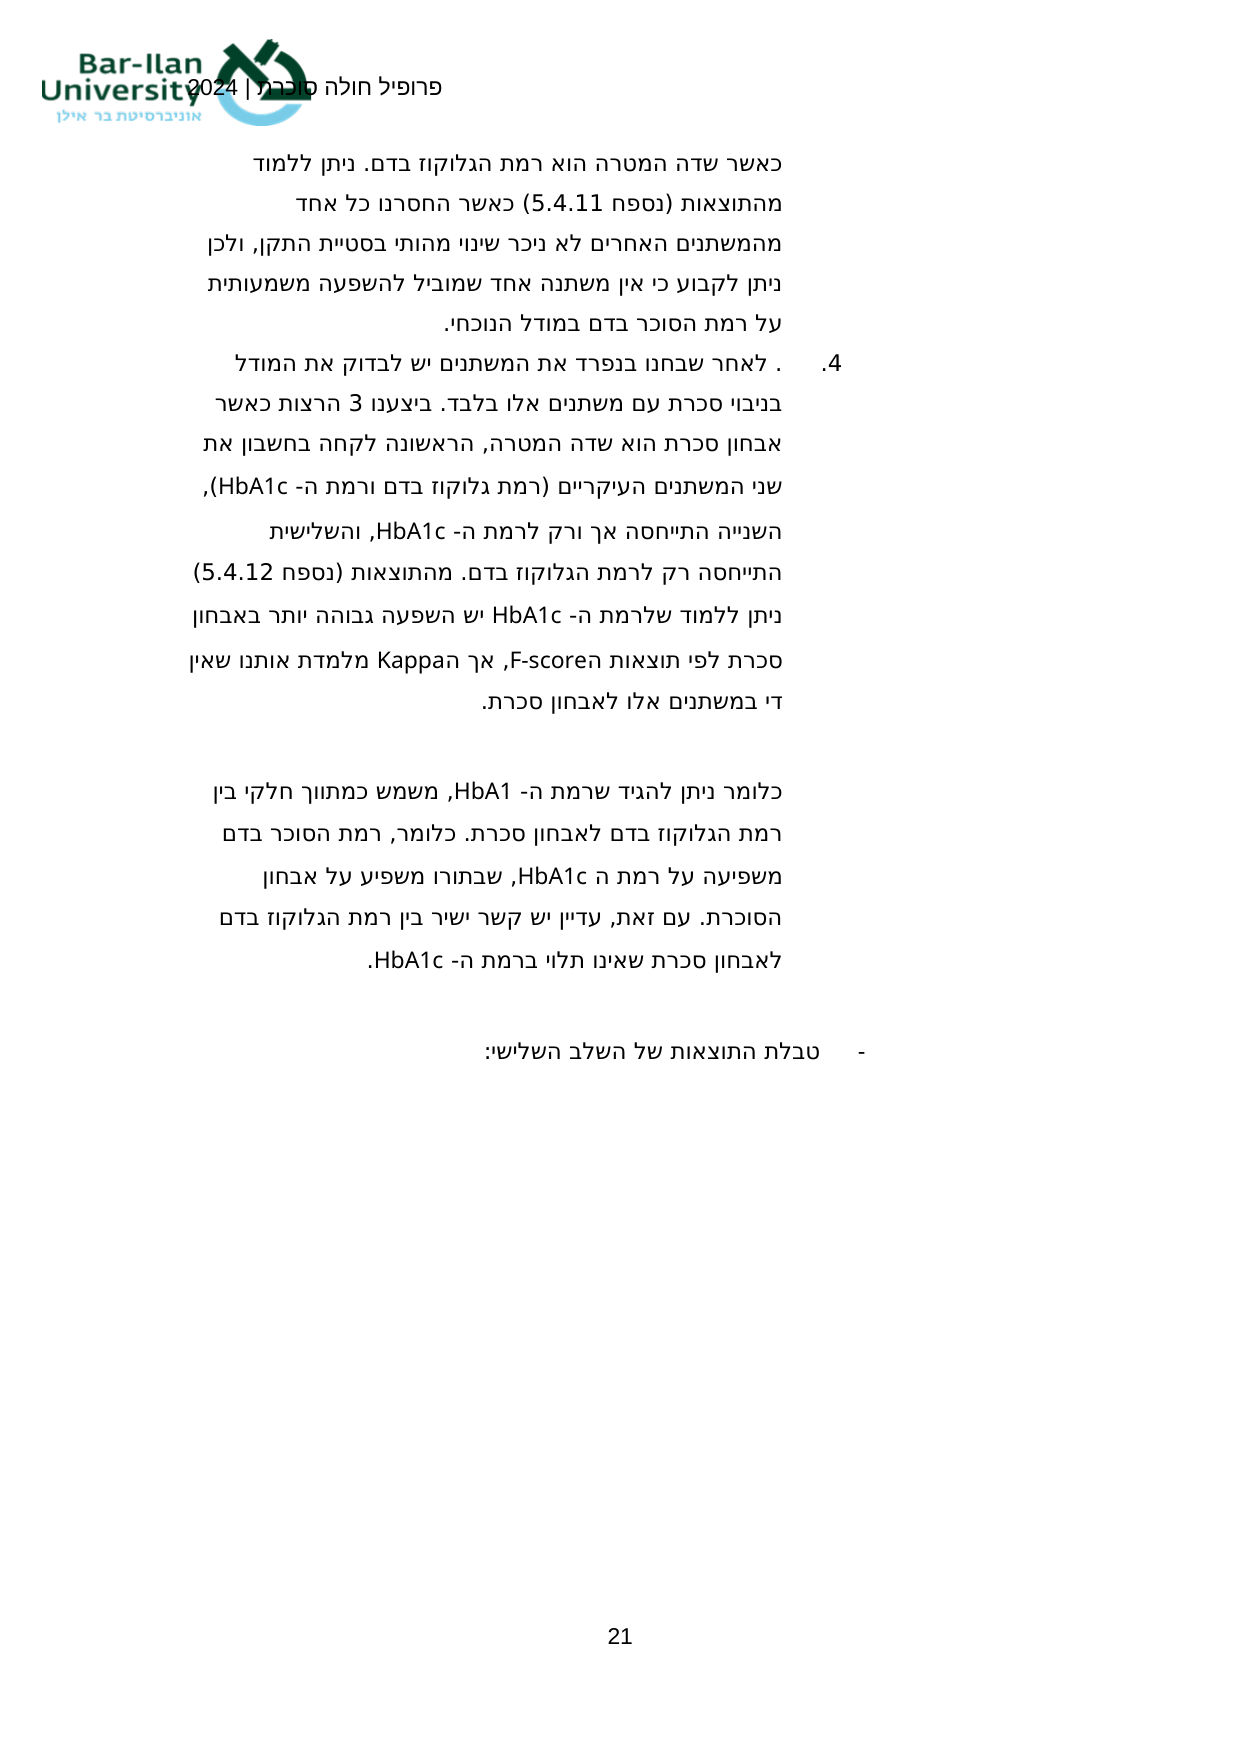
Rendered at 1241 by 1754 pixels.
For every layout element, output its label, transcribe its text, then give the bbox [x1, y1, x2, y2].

list טבלת התוצאות של השלב השלישי: [187, 1038, 858, 1065]
list כלומר ניתן להגיד שרמת ה- HbA1, משמש כמתווך חלקי בין רמת הגלוקוז בדם לאבחון סכרת. כלומר, רמת הסוכר בדם משפיעה על רמת ה HbA1c, שבתורו משפיע על אבחון הסוכרת. עם זאת, עדיין יש קשר ישיר בין רמת הגלוקוז בדם לאבחון סכרת שאינו תלוי ברמת ה- HbA1c. [187, 775, 783, 976]
picture [307, 83, 312, 93]
picture [42, 39, 312, 126]
list . לאחר שבחנו בנפרד את המשתנים יש לבדוק את המודל בניבוי סכרת עם משתנים אלו בלבד. ביצענו 3 הרצות כאשר אבחון סכרת הוא שדה המטרה, הראשונה לקחה בחשבון את שני המשתנים העיקריים (רמת גלוקוז בדם ורמת ה- HbA1c), השנייה התייחסה אך ורק לרמת ה- HbA1c, והשלישית התייחסה רק לרמת הגלוקוז בדם. מהתוצאות (נספח 5.4.12) ניתן ללמוד שלרמת ה- HbA1c יש השפעה גבוהה יותר באבחון סכרת לפי תוצאות הF-score, אך הKappa מלמדת אותנו שאין די במשתנים אלו לאבחון סכרת. [187, 350, 820, 715]
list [187, 150, 820, 337]
